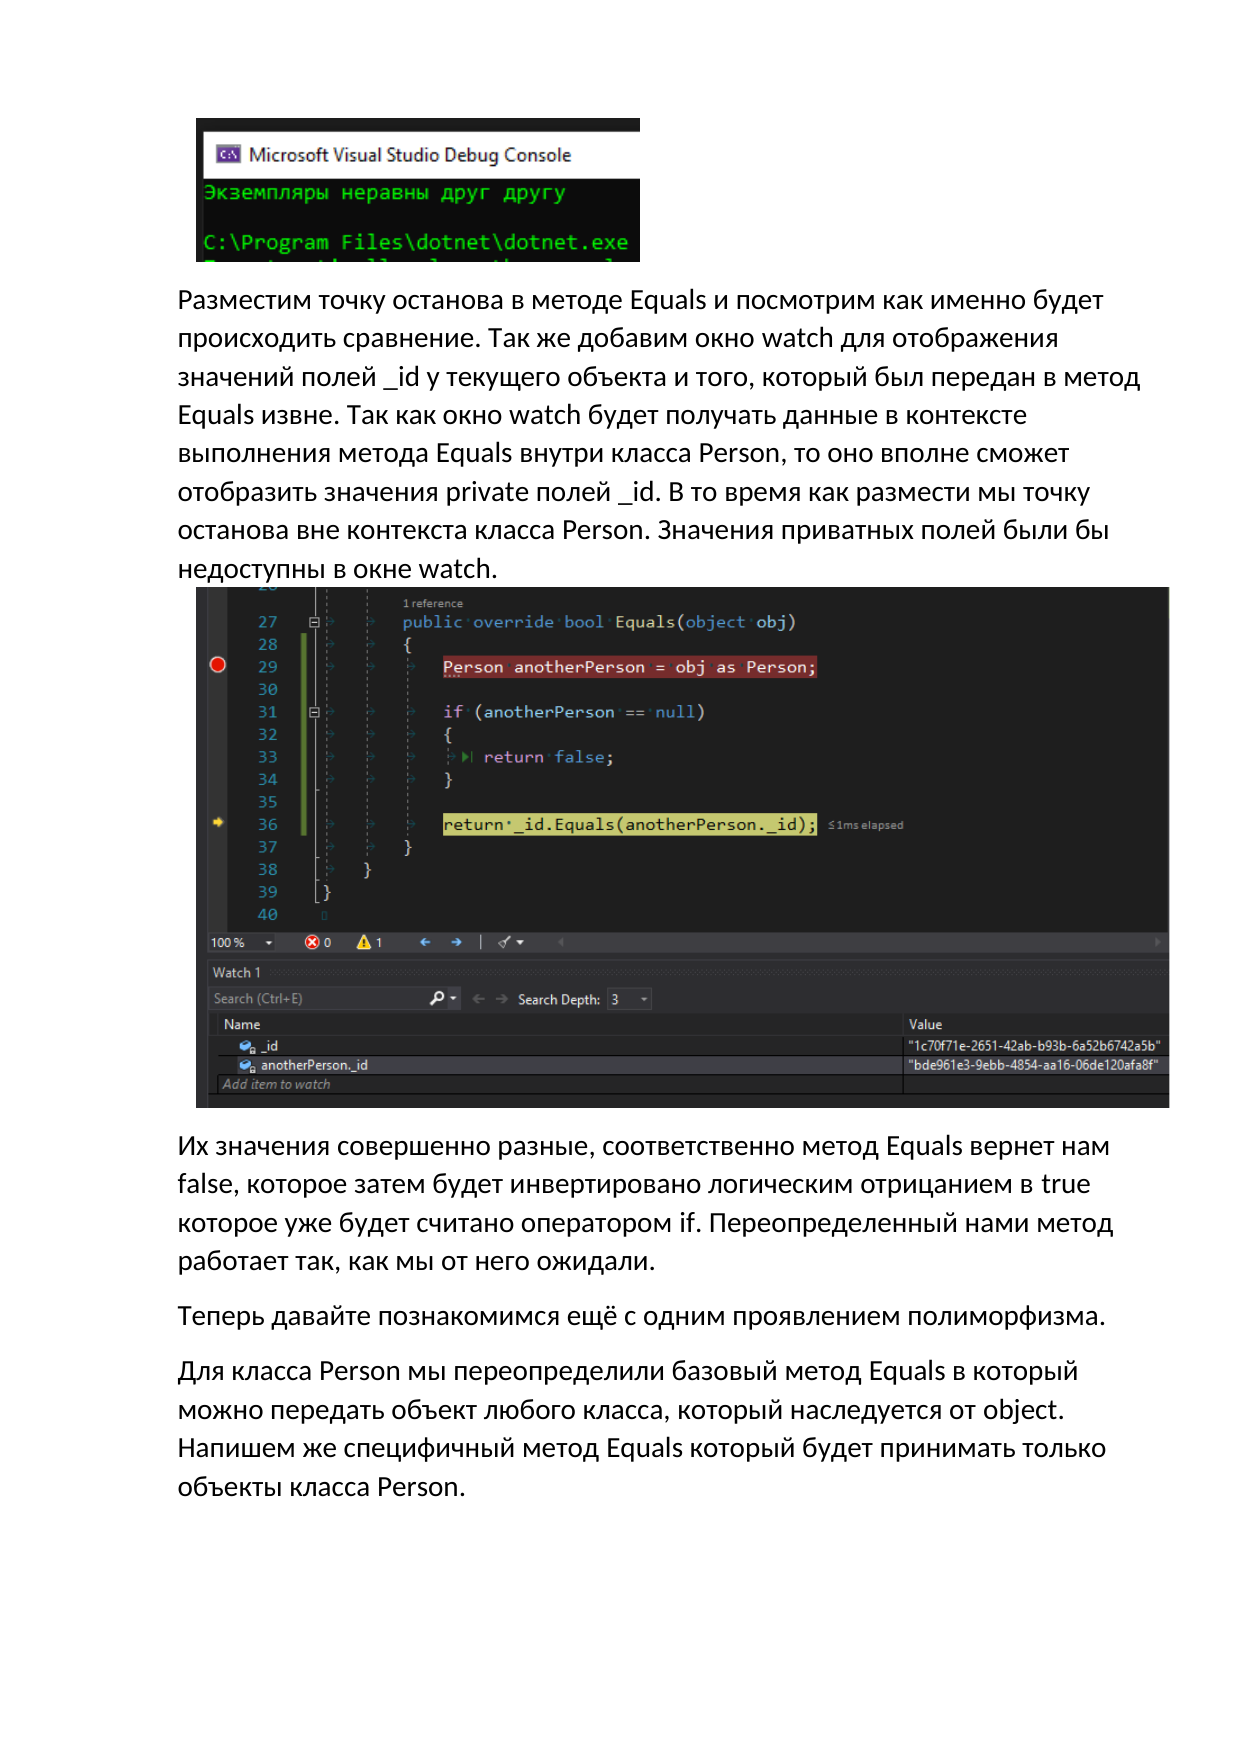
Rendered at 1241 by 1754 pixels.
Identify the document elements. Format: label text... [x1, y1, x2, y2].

text Их значения совершенно разные, соответственно метод Equals вернет нам false, которое затем будет инвертировано логическим отрицанием в true которое уже будет считано оператором if. Переопределенный нами метод работает так, как мы от него ожидали. [177, 1127, 1152, 1278]
text Разместим точку останова в методе Equals и посмотрим как именно будет происходить сравнение. Так же добавим окно watch для отображения значений полей _id у текущего объекта и того, который был передан в метод Equals извне. Так как окно watch будет получать данные в контексте выполнения метода Equals внутри класса Person, то оно вполне сможет отобразить значения private полей _id. В то время как размести мы точку останова вне контекста класса Person. Значения приватных полей были бы недоступны в окне watch. [177, 281, 1152, 1108]
text Для класса Person мы переопределили базовый метод Equals в который можно передать объект любого класса, который наследуется от object. Напишем же специфичный метод Equals который будет принимать только объекты класса Person. [177, 1352, 1152, 1503]
text Теперь давайте познакомимся ещё с одним проявлением полиморфизма. [177, 1297, 1152, 1333]
